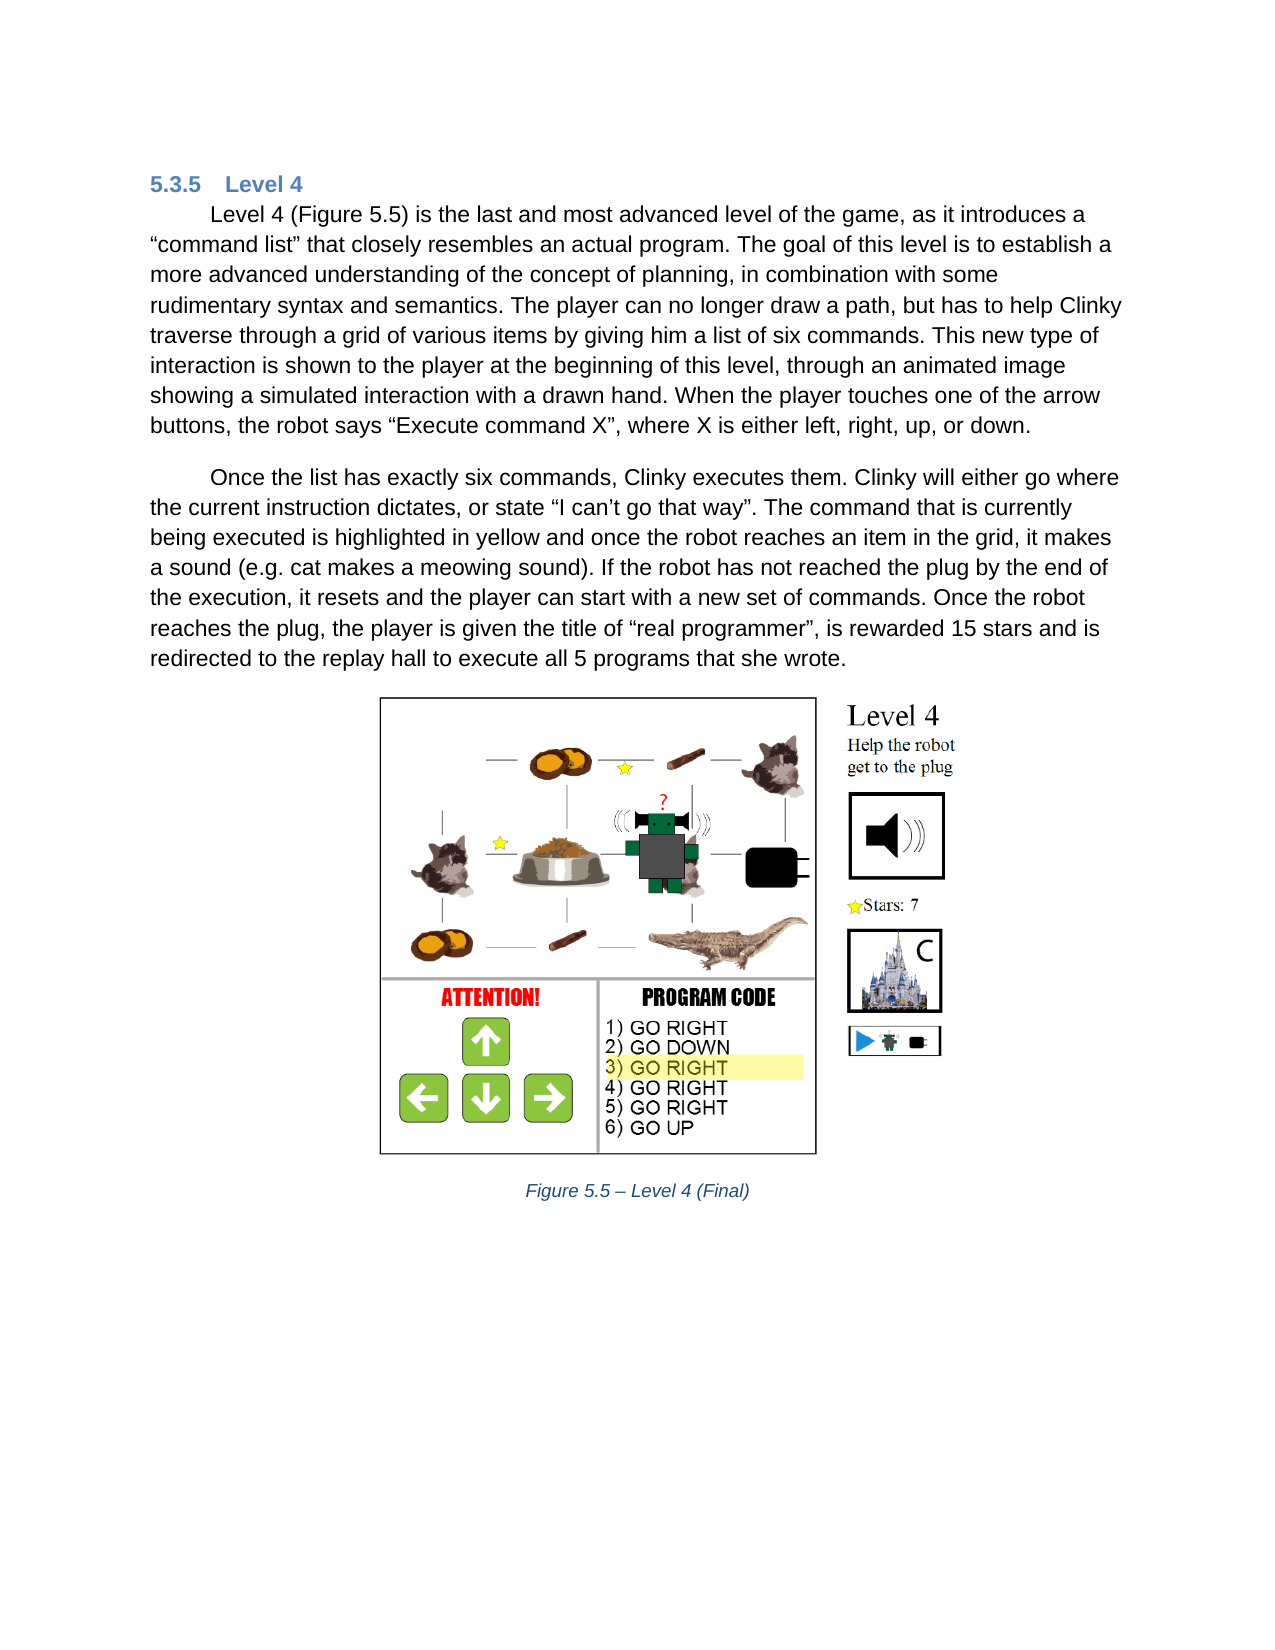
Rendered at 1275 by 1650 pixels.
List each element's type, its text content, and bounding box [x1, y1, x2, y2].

subtitle Level 4 [150, 171, 1125, 197]
text Level 4 (Figure 5.5) is the last and most advanced level of the game, as it introduces a “command list” that closely resembles an actual program. The goal of this level is to establish a more advanced understanding of the concept of planning, in combination with some rudimentary syntax and semantics. The player can no longer draw a path, but has to help Clinky traverse through a grid of various items by giving him a list of six commands. This new type of interaction is shown to the player at the beginning of this level, through an animated image showing a simulated interaction with a drawn hand. When the player touches one of the arrow buttons, the robot says “Execute command X”, where X is either left, right, up, or down. [150, 201, 1125, 439]
text Figure 5.5 – Level 4 (Final) [150, 1179, 1125, 1201]
text Once the list has exactly six commands, Clinky executes them. Clinky will either go where the current instruction dictates, or state “I can’t go that way”. The command that is currently being executed is highlighted in yellow and once the robot reaches an item in the grid, it makes a sound (e.g. cat makes a meowing sound). If the robot has not reached the plug by the end of the execution, it resets and the player can start with a new set of commands. Once the robot reaches the plug, the player is given the title of “real programmer”, is rewarded 15 stars and is redirected to the replay hall to execute all 5 programs that she wrote. [150, 463, 1125, 671]
picture [378, 695, 957, 1155]
